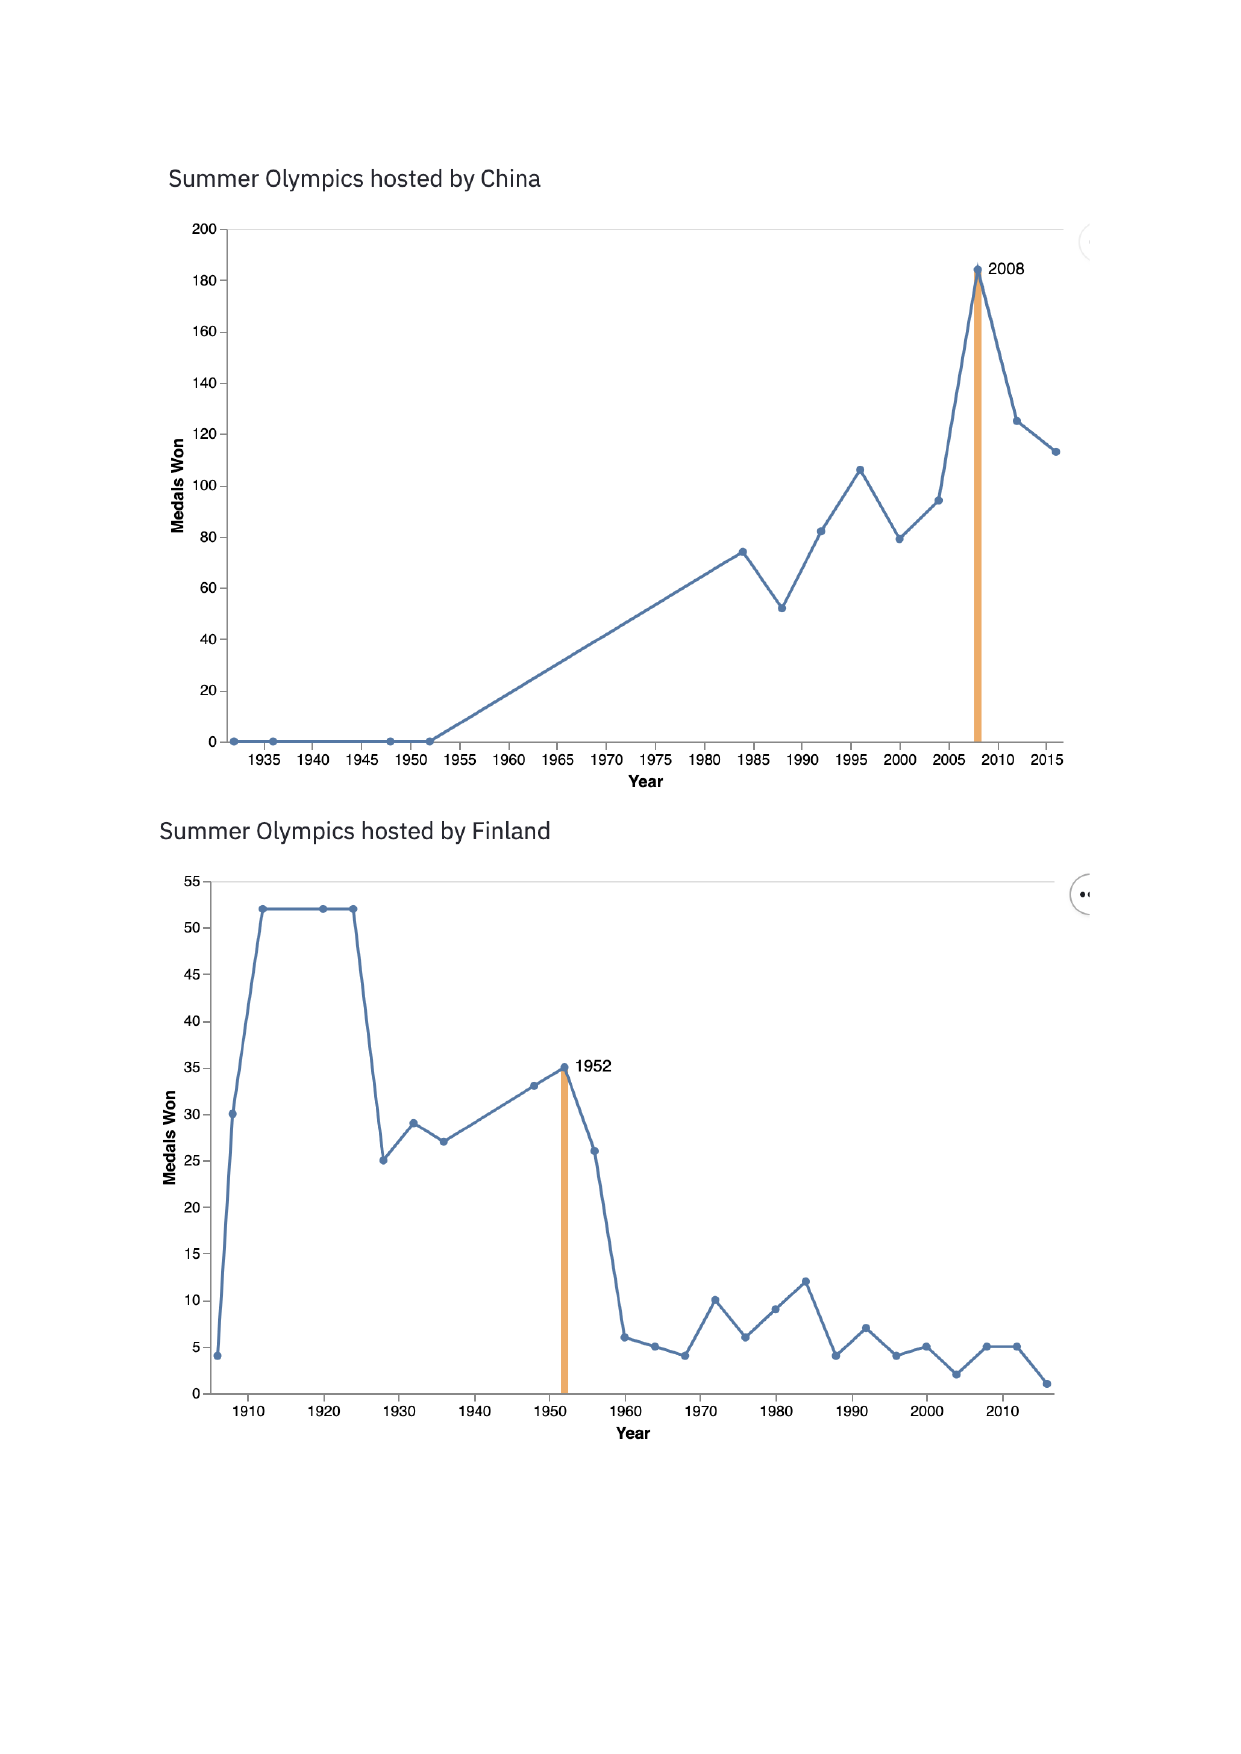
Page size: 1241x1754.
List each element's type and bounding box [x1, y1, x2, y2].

picture [150, 150, 1090, 1457]
